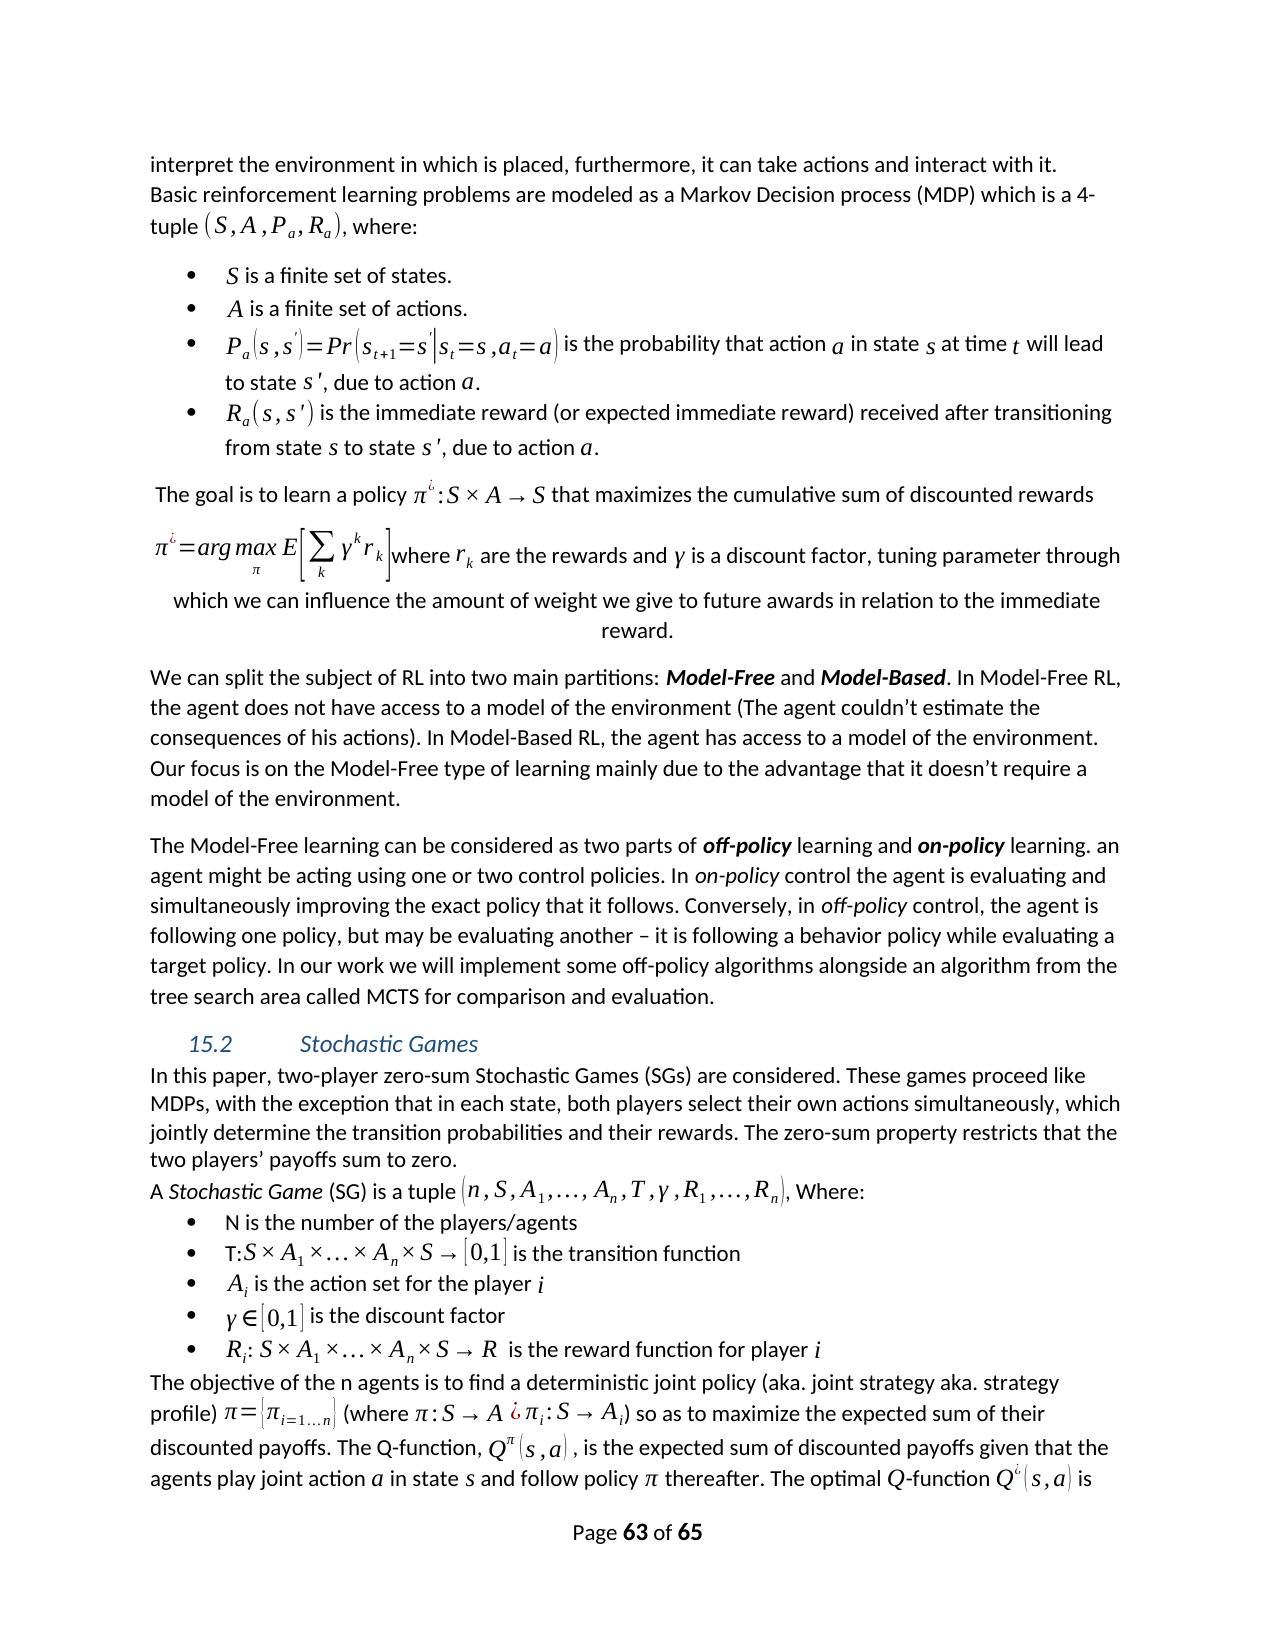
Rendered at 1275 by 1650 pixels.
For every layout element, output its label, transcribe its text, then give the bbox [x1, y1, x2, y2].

text A Stochastic Game (SG) is a tuple , Where: [150, 1174, 1125, 1208]
text The Model-Free learning can be considered as two parts of off-policy learning and on-policy learning. an agent might be acting using one or two control policies. In on-policy control the agent is evaluating and simultaneously improving the exact policy that it follows. Conversely, in off-policy control, the agent is following one policy, but may be evaluating another – it is following a behavior policy while evaluating a target policy. In our work we will implement some off-policy algorithms alongside an algorithm from the tree search area called MCTS for comparison and evaluation. [150, 831, 1125, 1010]
list is a finite set of states. [187, 261, 1125, 292]
list is a finite set of actions. [187, 294, 1125, 325]
list is the action set for the player [187, 1269, 1125, 1302]
subtitle Stochastic Games [153, 1029, 1125, 1059]
text where are the rewards and is a discount factor, tuning parameter through which we can influence the amount of weight we give to future awards in relation to the immediate reward. [150, 527, 1125, 644]
text The goal is to learn a policy that maximizes the cumulative sum of discounted rewards [150, 480, 1125, 509]
list is the probability that action in state at time will lead to state , due to action . [187, 327, 1125, 396]
list is the immediate reward (or expected immediate reward) received after transitioning from state to state , due to action . [187, 398, 1125, 461]
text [150, 150, 1125, 242]
list : is the reward function for player [187, 1334, 1125, 1368]
text We can split the subject of RL into two main partitions: Model-Free and Model-Based. In Model-Free RL, the agent does not have access to a model of the environment (The agent couldn’t estimate the consequences of his actions). In Model-Based RL, the agent has access to a model of the environment. Our focus is on the Model-Free type of learning mainly due to the advantage that it doesn’t require a model of the environment. [150, 663, 1125, 812]
list T: is the transition function [187, 1236, 1125, 1269]
list is the discount factor [187, 1302, 1125, 1334]
text In this paper, two-player zero-sum Stochastic Games (SGs) are considered. These games proceed like MDPs, with the exception that in each state, both players select their own actions simultaneously, which jointly determine the transition probabilities and their rewards. The zero-sum property restricts that the two players’ payoffs sum to zero. [150, 1062, 1125, 1174]
list N is the number of the players/agents [187, 1208, 1125, 1236]
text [150, 1368, 1125, 1494]
